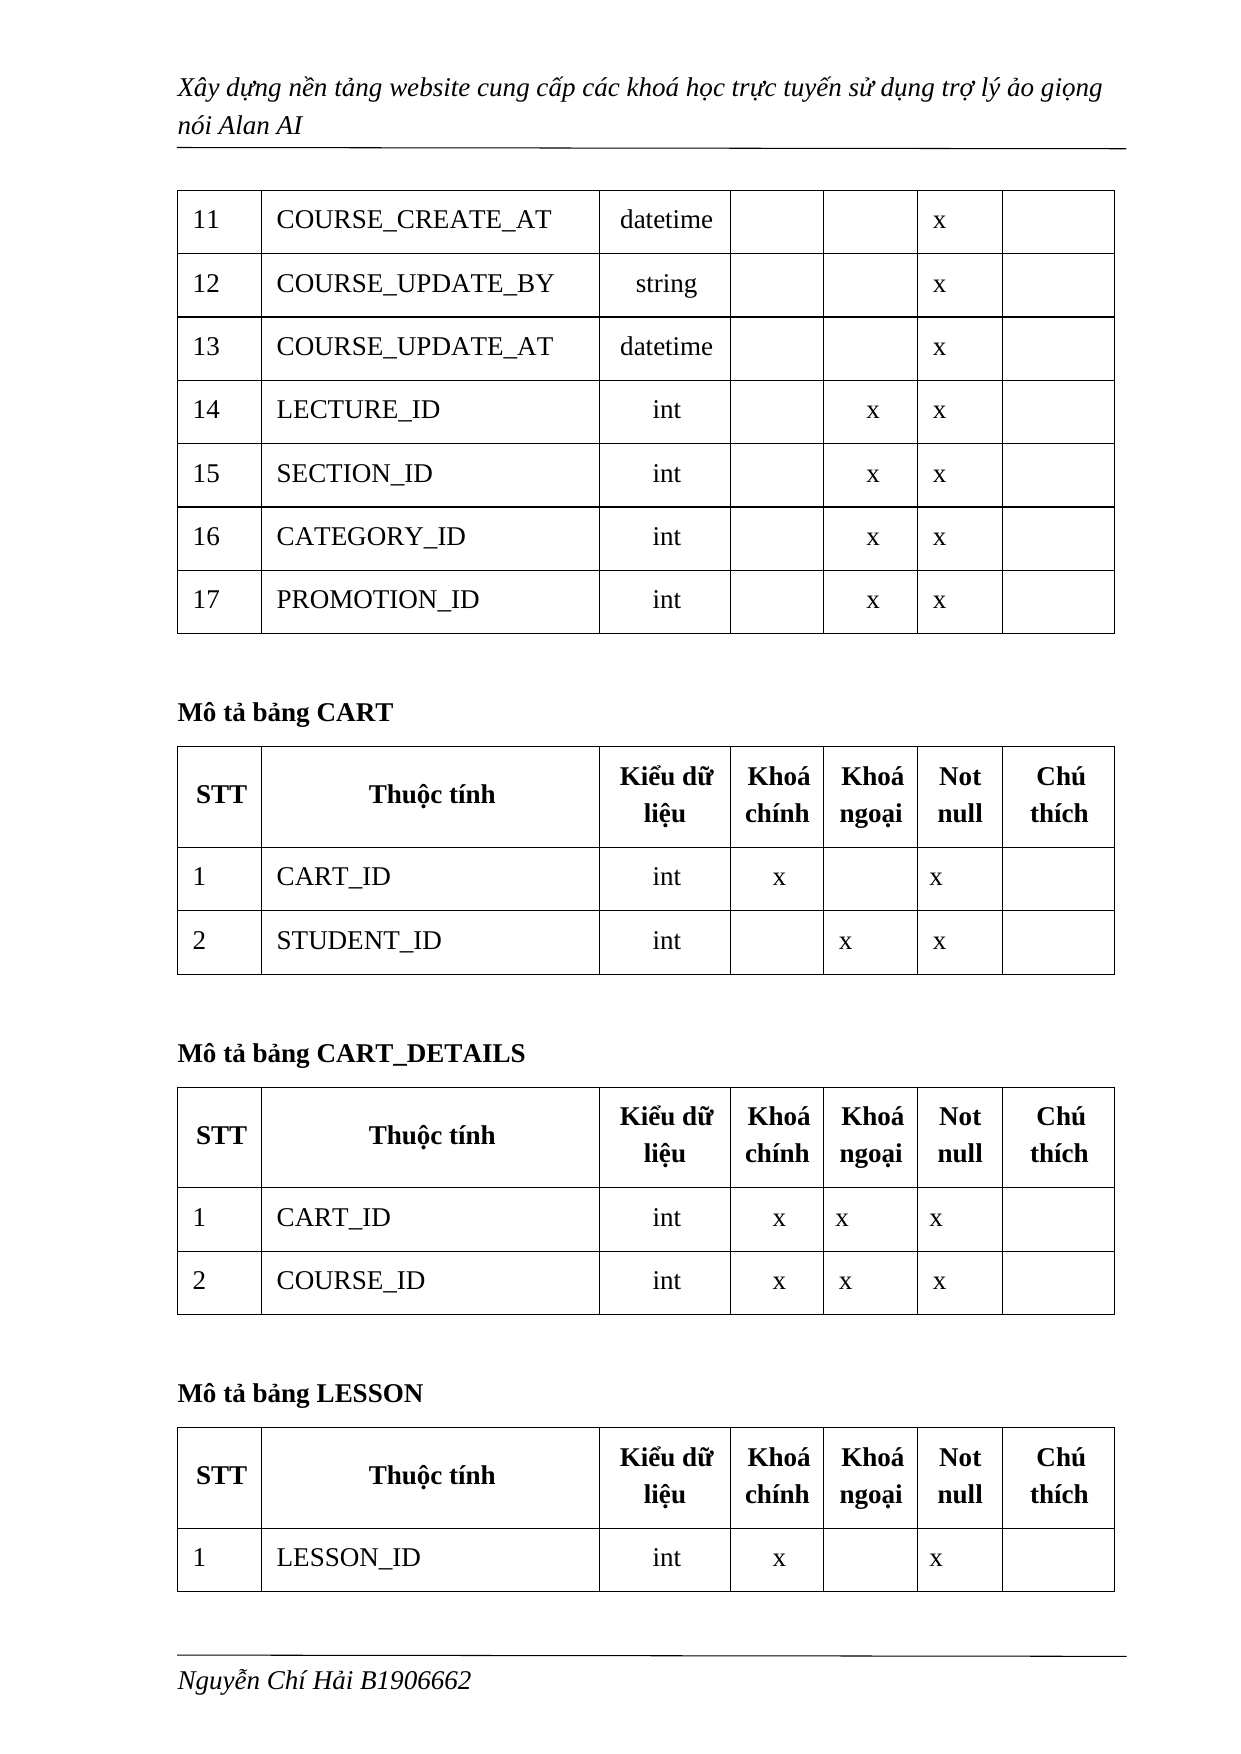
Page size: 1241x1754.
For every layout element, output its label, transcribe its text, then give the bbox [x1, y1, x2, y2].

table_header Thuộc tính [262, 1088, 599, 1187]
table_cell [731, 381, 823, 443]
table_cell x [918, 318, 1002, 380]
table_cell x [918, 911, 1002, 973]
table_header Khoá ngoại [824, 1428, 917, 1528]
table_header Kiểu dữ liệu [600, 1088, 730, 1187]
table_cell x [824, 444, 917, 506]
table_cell 1 [178, 848, 261, 910]
table_cell x [918, 848, 1002, 910]
table_cell x [918, 571, 1002, 633]
table_cell CART_ID [262, 1188, 599, 1251]
text Mô tả bảng CART [177, 696, 1122, 728]
table_cell 1 [178, 1188, 261, 1251]
table_cell [824, 1529, 917, 1591]
table_cell x [824, 571, 917, 633]
table_cell x [918, 381, 1002, 443]
table_cell [1003, 381, 1114, 443]
table_cell [731, 444, 823, 506]
table_cell [731, 254, 823, 316]
table_cell x [731, 848, 823, 910]
table_cell x [731, 1188, 823, 1251]
table_header Not null [918, 747, 1002, 847]
table_cell CART_ID [262, 848, 599, 910]
table_cell [1003, 1252, 1114, 1314]
table_header Thuộc tính [262, 1428, 599, 1528]
table_header Khoá ngoại [824, 1088, 917, 1187]
table_cell 14 [178, 381, 261, 443]
table_cell [1003, 571, 1114, 633]
table_cell 11 [178, 191, 261, 253]
table_cell x [918, 508, 1002, 570]
table_cell [731, 508, 823, 570]
text Mô tả bảng LESSON [177, 1377, 1122, 1408]
table_cell STUDENT_ID [262, 911, 599, 973]
table_cell [731, 911, 823, 973]
table_cell [731, 571, 823, 633]
table_cell [1003, 1188, 1114, 1251]
table_cell [731, 191, 823, 253]
table_cell [731, 318, 823, 380]
table_cell [1003, 318, 1114, 380]
table_cell int [600, 911, 730, 973]
table_cell x [918, 444, 1002, 506]
table_header STT [178, 747, 261, 847]
table_cell datetime [600, 191, 730, 253]
table_header Chú thích [1003, 747, 1114, 847]
table_cell COURSE_UPDATE_BY [262, 254, 599, 316]
table_header Not null [918, 1428, 1002, 1528]
table_cell PROMOTION_ID [262, 571, 599, 633]
table_cell int [600, 381, 730, 443]
table_cell x [918, 1252, 1002, 1314]
table_cell 1 [178, 1529, 261, 1591]
table_cell [1003, 911, 1114, 973]
table_cell LESSON_ID [262, 1529, 599, 1591]
table_cell 17 [178, 571, 261, 633]
table_cell x [918, 1529, 1002, 1591]
table_cell x [731, 1252, 823, 1314]
table_cell int [600, 1188, 730, 1251]
table_cell [1003, 191, 1114, 253]
table_cell [1003, 254, 1114, 316]
table_cell [1003, 508, 1114, 570]
table_cell datetime [600, 318, 730, 380]
table_cell int [600, 571, 730, 633]
table_cell 13 [178, 318, 261, 380]
table_cell [824, 848, 917, 910]
table_cell [1003, 1529, 1114, 1591]
table_cell int [600, 444, 730, 506]
table_cell [824, 191, 917, 253]
table_cell int [600, 508, 730, 570]
table_cell x [824, 508, 917, 570]
table_cell SECTION_ID [262, 444, 599, 506]
table_header Not null [918, 1088, 1002, 1187]
table_header Kiểu dữ liệu [600, 1428, 730, 1528]
table_cell [1003, 444, 1114, 506]
table_cell 16 [178, 508, 261, 570]
table_cell x [918, 1188, 1002, 1251]
table_cell COURSE_UPDATE_AT [262, 318, 599, 380]
table_cell [824, 318, 917, 380]
table_header STT [178, 1428, 261, 1528]
table_cell [1003, 848, 1114, 910]
table_cell COURSE_ID [262, 1252, 599, 1314]
table_cell x [824, 381, 917, 443]
table_cell 12 [178, 254, 261, 316]
table_header Khoá chính [731, 1428, 823, 1528]
table_header Kiểu dữ liệu [600, 747, 730, 847]
table_cell int [600, 1252, 730, 1314]
table_header STT [178, 1088, 261, 1187]
table_cell x [824, 1188, 917, 1251]
table_cell 2 [178, 911, 261, 973]
table_cell 15 [178, 444, 261, 506]
table_cell 2 [178, 1252, 261, 1314]
table_header Chú thích [1003, 1428, 1114, 1528]
table_cell x [918, 254, 1002, 316]
table_header Khoá ngoại [824, 747, 917, 847]
table_header Khoá chính [731, 747, 823, 847]
table_cell [824, 254, 917, 316]
table_cell COURSE_CREATE_AT [262, 191, 599, 253]
table_header Khoá chính [731, 1088, 823, 1187]
table_cell string [600, 254, 730, 316]
table_cell x [918, 191, 1002, 253]
table_cell x [731, 1529, 823, 1591]
table_cell x [824, 1252, 917, 1314]
table_cell int [600, 848, 730, 910]
table_header Chú thích [1003, 1088, 1114, 1187]
table_cell int [600, 1529, 730, 1591]
table_header Thuộc tính [262, 747, 599, 847]
table_cell LECTURE_ID [262, 381, 599, 443]
text Mô tả bảng CART_DETAILS [177, 1037, 1122, 1068]
table_cell x [824, 911, 917, 973]
table_cell CATEGORY_ID [262, 508, 599, 570]
